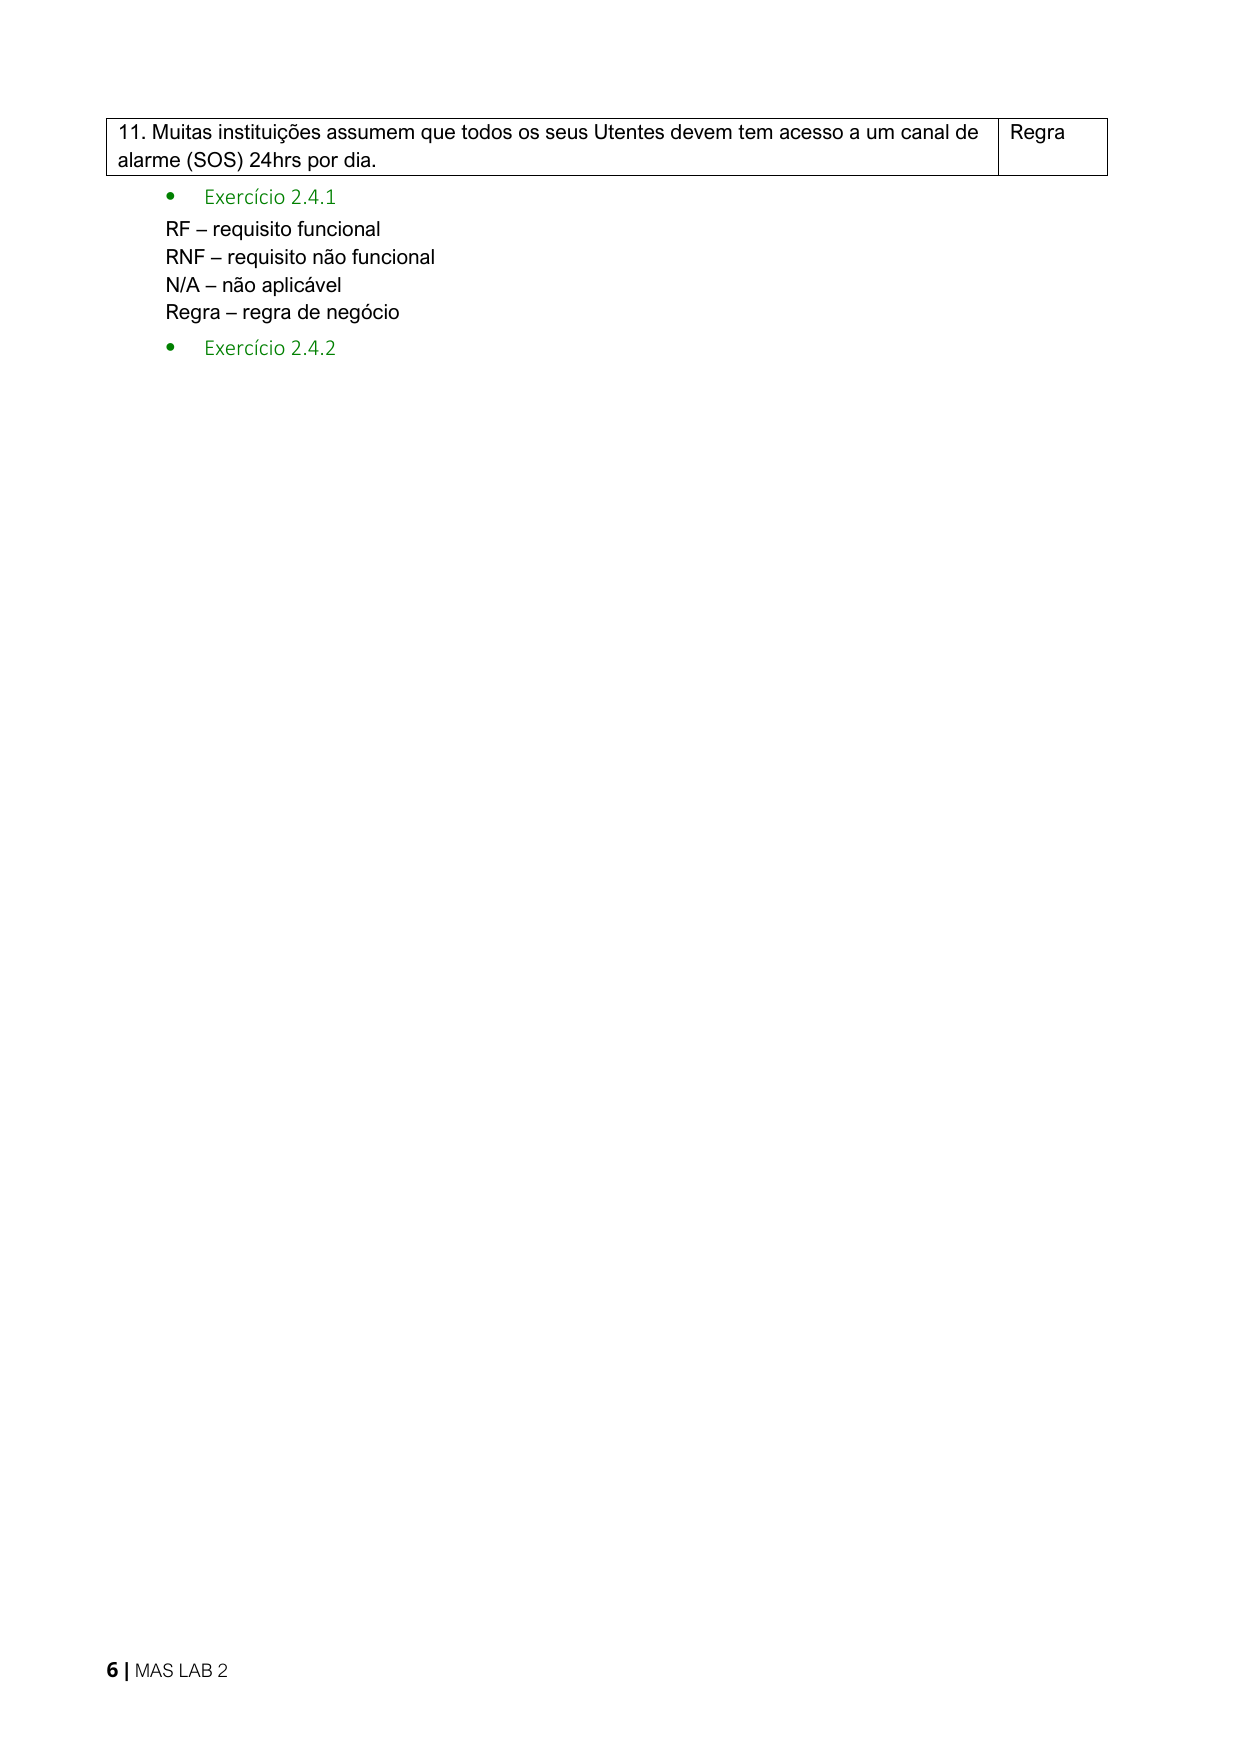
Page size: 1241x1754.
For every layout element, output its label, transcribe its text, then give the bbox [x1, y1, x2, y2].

text N/A – não aplicável [165, 272, 1110, 297]
list Exercício 2.4.2 [166, 333, 1110, 361]
table_cell Regra [999, 119, 1107, 174]
text Regra – regra de negócio [165, 299, 1110, 324]
list Exercício 2.4.1 [166, 182, 1110, 210]
text RNF – requisito não funcional [165, 244, 1110, 269]
text RF – requisito funcional [165, 216, 1110, 241]
table_cell 11. Muitas instituições assumem que todos os seus Utentes devem tem acesso a um canal de alarme (SOS) 24hrs por dia. [107, 119, 998, 174]
